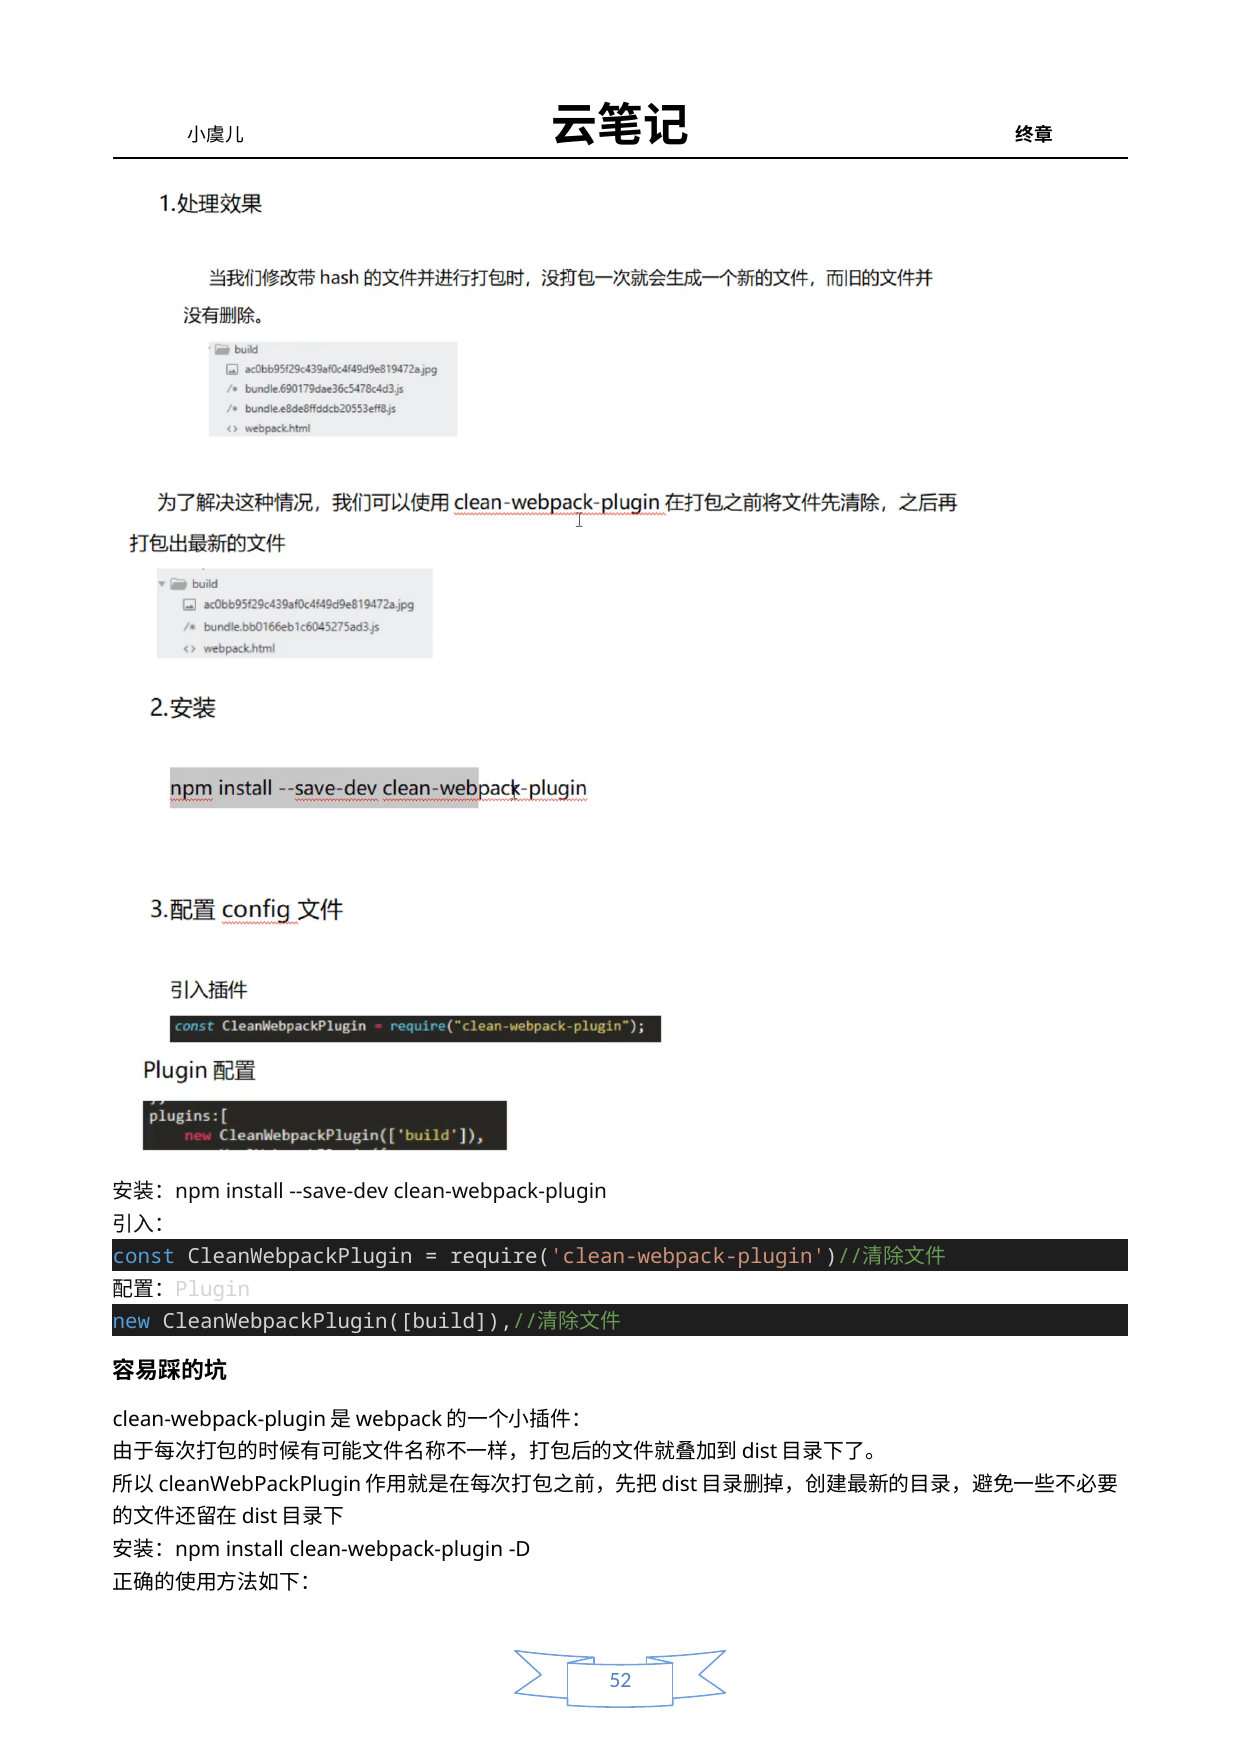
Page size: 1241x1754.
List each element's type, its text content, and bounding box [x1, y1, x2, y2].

text 所以cleanWebPackPlugin作用就是在每次打包之前，先把dist目录删掉，创建最新的目录，避免一些不必要的文件还留在dist目录下 [112, 1466, 1128, 1531]
text 安装：npm install clean-webpack-plugin -D [112, 1531, 1128, 1564]
text const CleanWebpackPlugin = require('clean-webpack-plugin')//清除文件 [112, 1239, 1128, 1271]
text new CleanWebpackPlugin([build]),//清除文件 [112, 1304, 1128, 1336]
picture [112, 686, 978, 1044]
text 容易踩的坑 [112, 1336, 1128, 1401]
text 正确的使用方法如下： [112, 1564, 1128, 1596]
text 安装：npm install --save-dev clean-webpack-plugin [112, 1174, 1128, 1206]
picture [112, 180, 978, 445]
picture [112, 473, 978, 672]
picture [112, 1046, 978, 1172]
text 由于每次打包的时候有可能文件名称不一样，打包后的文件就叠加到dist目录下了。 [112, 1434, 1128, 1466]
text 引入： [112, 1206, 1128, 1239]
text 配置：Plugin [112, 1271, 1128, 1304]
text clean-webpack-plugin是webpack的一个小插件： [112, 1401, 1128, 1434]
